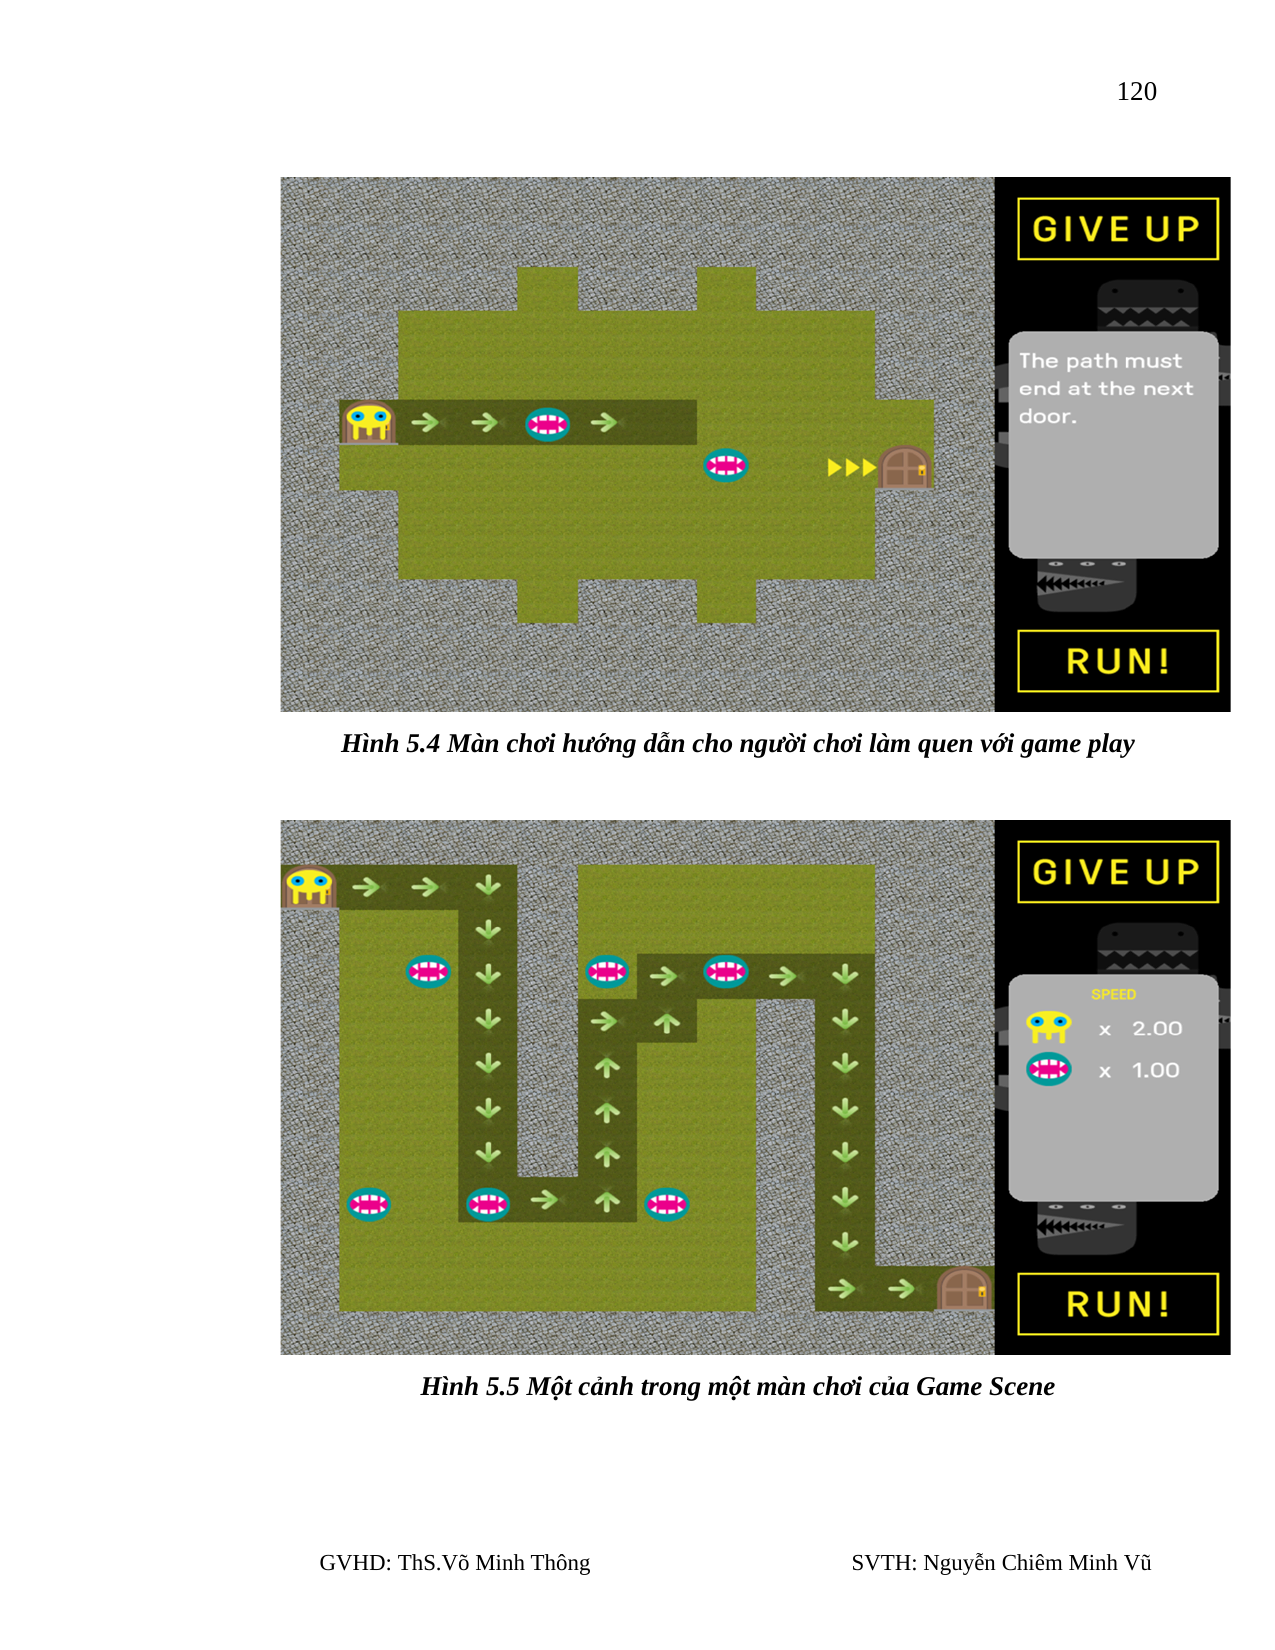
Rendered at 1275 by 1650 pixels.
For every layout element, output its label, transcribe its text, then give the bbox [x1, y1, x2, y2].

picture [280, 820, 1231, 1355]
picture [280, 177, 1231, 712]
subtitle Hình 5.4 Màn chơi hướng dẫn cho người chơi làm quen với game play [282, 727, 1157, 758]
subtitle Hình 5.5 Một cảnh trong một màn chơi của Game Scene [282, 1371, 1157, 1402]
